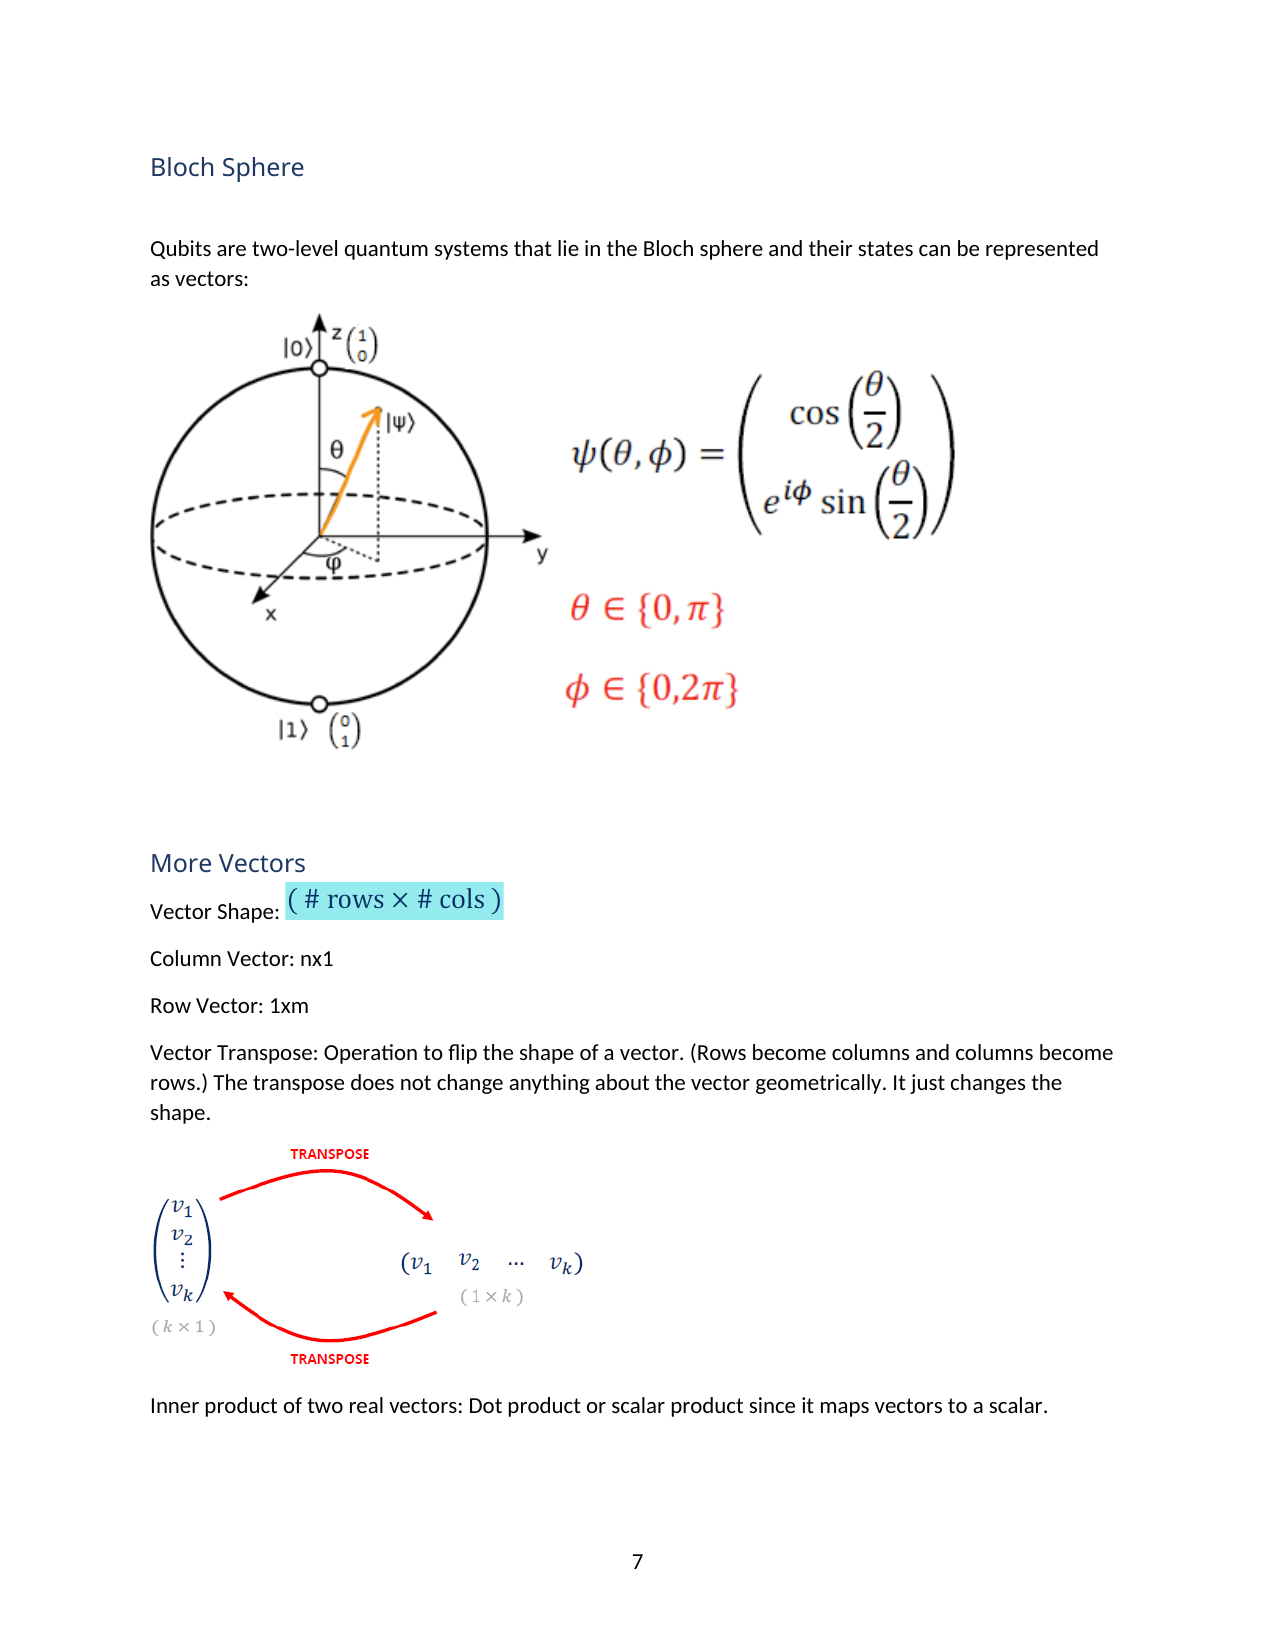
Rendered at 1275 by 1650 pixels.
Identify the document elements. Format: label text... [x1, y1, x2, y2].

text Qubits are two-level quantum systems that lie in the Bloch sphere and their states can be represented as vectors: [150, 234, 1125, 292]
text Column Vector: nx1 [150, 944, 1125, 972]
text Row Vector: 1xm [150, 991, 1125, 1019]
text Inner product of two real vectors: Dot product or scalar product since it maps vectors to a scalar. [150, 1391, 1125, 1419]
text Vector Transpose: Operation to flip the shape of a vector. (Rows become columns and columns become rows.) The transpose does not change anything about the vector geometrically. It just changes the shape. [150, 1038, 1125, 1126]
picture [285, 882, 504, 920]
text Vector Shape: [150, 882, 1125, 925]
picture [150, 310, 983, 780]
subtitle More Vectors [150, 845, 1125, 879]
subtitle Bloch Sphere [150, 150, 1125, 184]
picture [150, 1145, 586, 1372]
